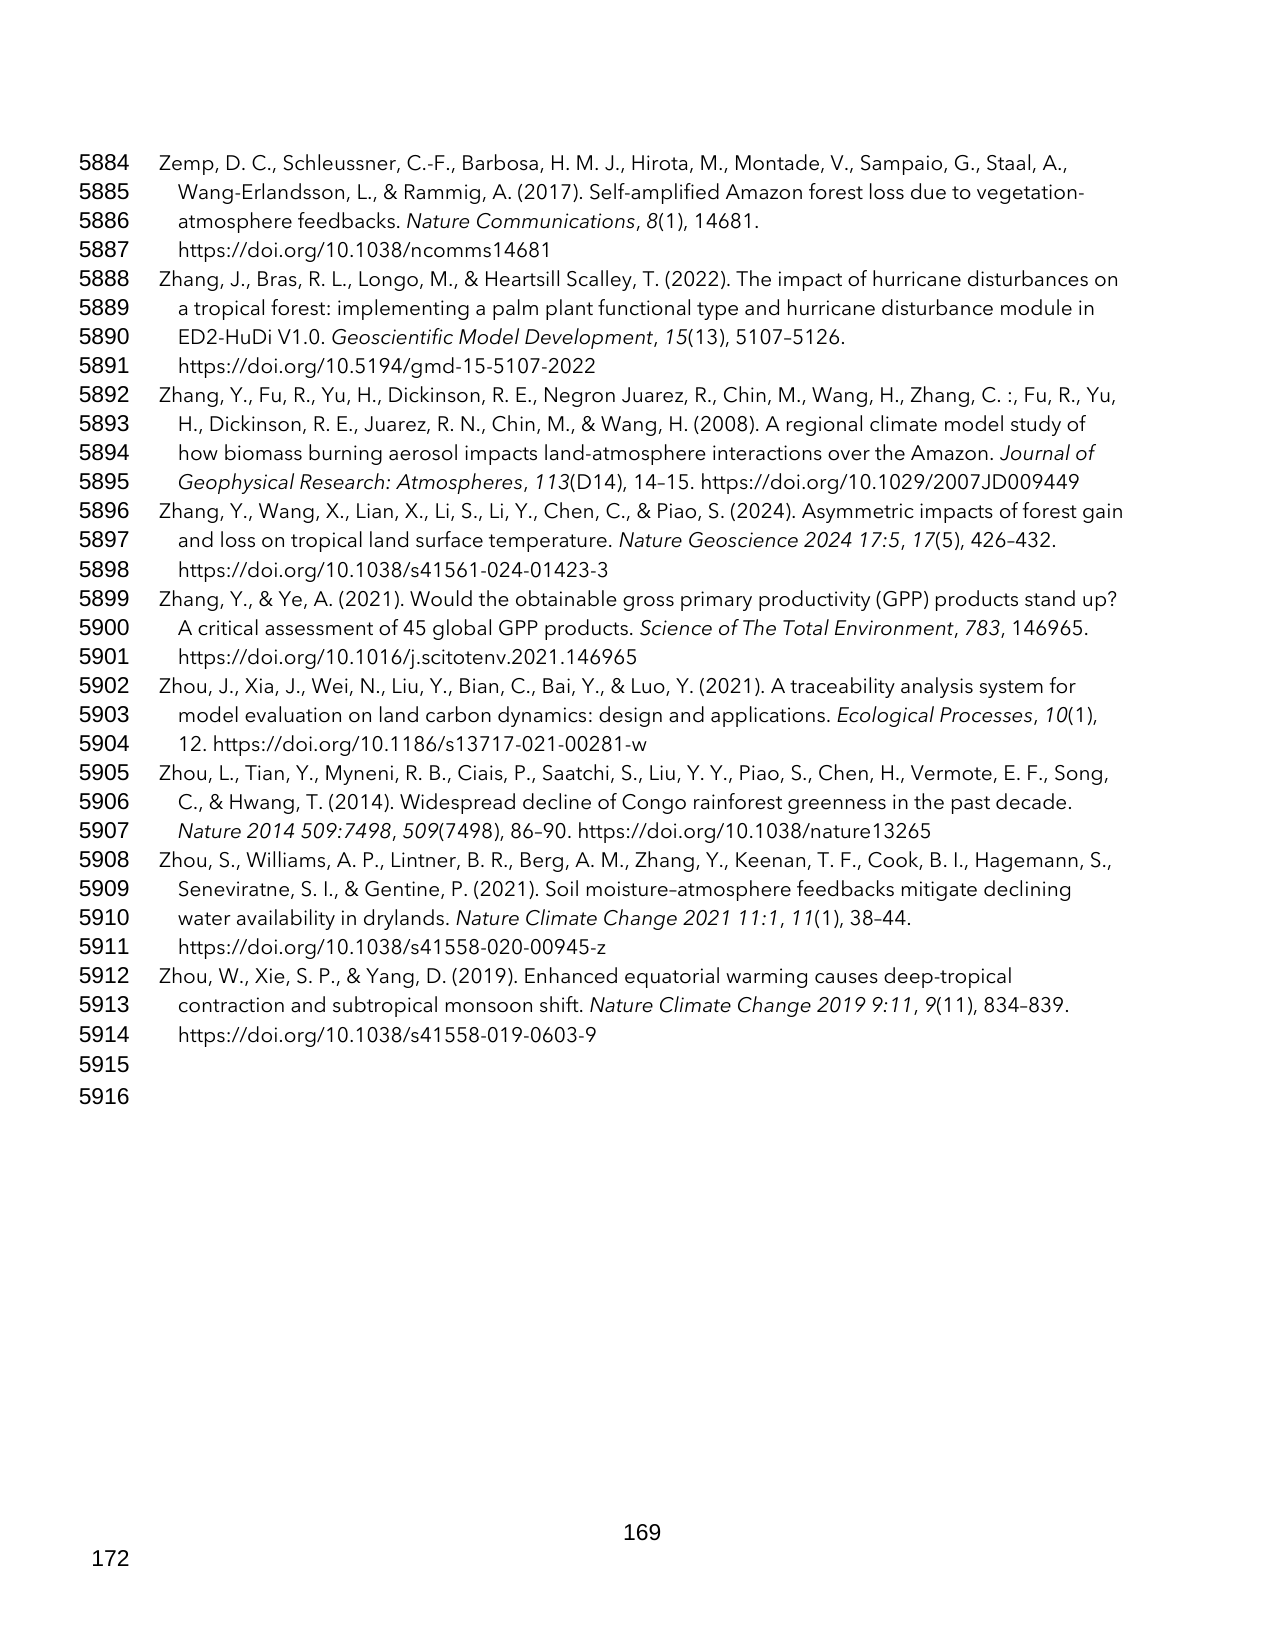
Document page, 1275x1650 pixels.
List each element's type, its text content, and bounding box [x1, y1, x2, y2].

text Zhang, Y., Wang, X., Lian, X., Li, S., Li, Y., Chen, C., & Piao, S. (2024). Asymmetric impacts of forest gain and loss on tropical land surface temperature. Nature Geoscience 2024 17:5, 17(5), 426–432. https://doi.org/10.1038/s41561-024-01423-3 [159, 499, 1125, 582]
text Zemp, D. C., Schleussner, C.-F., Barbosa, H. M. J., Hirota, M., Montade, V., Sampaio, G., Staal, A., Wang-Erlandsson, L., & Rammig, A. (2017). Self-amplified Amazon forest loss due to vegetation-atmosphere feedbacks. Nature Communications, 8(1), 14681. https://doi.org/10.1038/ncomms14681 [159, 150, 1125, 262]
text Zhou, L., Tian, Y., Myneni, R. B., Ciais, P., Saatchi, S., Liu, Y. Y., Piao, S., Chen, H., Vermote, E. F., Song, C., & Hwang, T. (2014). Widespread decline of Congo rainforest greenness in the past decade. Nature 2014 509:7498, 509(7498), 86–90. https://doi.org/10.1038/nature13265 [159, 760, 1125, 844]
text Zhou, W., Xie, S. P., & Yang, D. (2019). Enhanced equatorial warming causes deep-tropical contraction and subtropical monsoon shift. Nature Climate Change 2019 9:11, 9(11), 834–839. https://doi.org/10.1038/s41558-019-0603-9 [159, 964, 1125, 1047]
text Zhou, S., Williams, A. P., Lintner, B. R., Berg, A. M., Zhang, Y., Keenan, T. F., Cook, B. I., Hagemann, S., Seneviratne, S. I., & Gentine, P. (2021). Soil moisture–atmosphere feedbacks mitigate declining water availability in drylands. Nature Climate Change 2021 11:1, 11(1), 38–44. https://doi.org/10.1038/s41558-020-00945-z [159, 847, 1125, 960]
text Zhang, Y., Fu, R., Yu, H., Dickinson, R. E., Negron Juarez, R., Chin, M., Wang, H., Zhang, C. :, Fu, R., Yu, H., Dickinson, R. E., Juarez, R. N., Chin, M., & Wang, H. (2008). A regional climate model study of how biomass burning aerosol impacts land-atmosphere interactions over the Amazon. Journal of Geophysical Research: Atmospheres, 113(D14), 14–15. https://doi.org/10.1029/2007JD009449 [159, 382, 1125, 495]
text Zhang, J., Bras, R. L., Longo, M., & Heartsill Scalley, T. (2022). The impact of hurricane disturbances on a tropical forest: implementing a palm plant functional type and hurricane disturbance module in ED2-HuDi V1.0. Geoscientific Model Development, 15(13), 5107–5126. https://doi.org/10.5194/gmd-15-5107-2022 [159, 266, 1125, 379]
text Zhang, Y., & Ye, A. (2021). Would the obtainable gross primary productivity (GPP) products stand up? A critical assessment of 45 global GPP products. Science of The Total Environment, 783, 146965. https://doi.org/10.1016/j.scitotenv.2021.146965 [159, 586, 1125, 669]
text Zhou, J., Xia, J., Wei, N., Liu, Y., Bian, C., Bai, Y., & Luo, Y. (2021). A traceability analysis system for model evaluation on land carbon dynamics: design and applications. Ecological Processes, 10(1), 12. https://doi.org/10.1186/s13717-021-00281-w [159, 673, 1125, 757]
